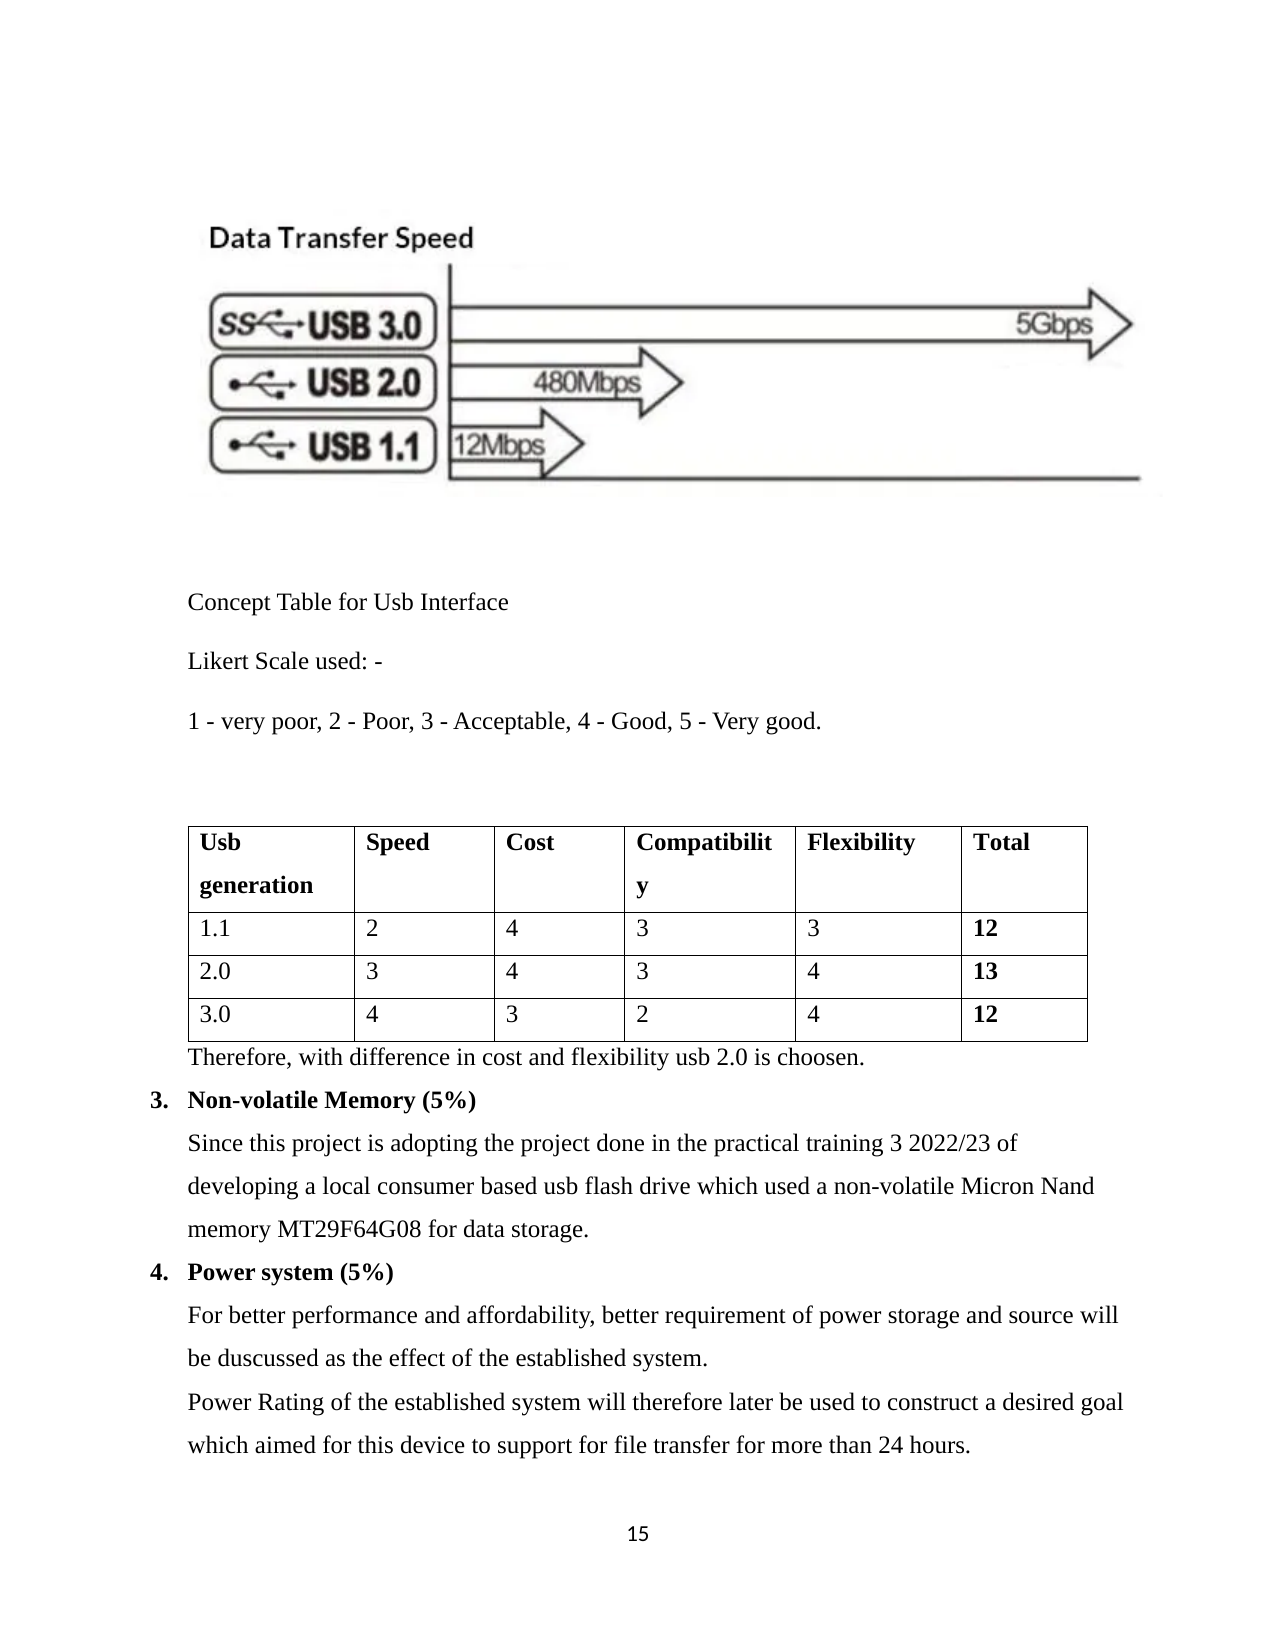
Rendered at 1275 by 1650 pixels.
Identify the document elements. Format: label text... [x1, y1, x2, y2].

table_cell 13 [962, 956, 1087, 998]
table_header Total [962, 827, 1087, 912]
table_cell 4 [495, 913, 624, 955]
list Non-volatile Memory (5%) [150, 1085, 1125, 1113]
table_cell 4 [796, 999, 961, 1041]
list Power Rating of the established system will therefore later be used to construct a desired goal which aimed for this device to support for file transfer for more than 24 hours. [187, 1387, 1125, 1458]
table_cell 2 [355, 913, 494, 955]
table_cell 3.0 [189, 999, 354, 1041]
table_cell 12 [962, 999, 1087, 1041]
table_header Speed [355, 827, 494, 912]
text Likert Scale used: - [187, 646, 1125, 675]
table_cell 2 [625, 999, 795, 1041]
table_cell 3 [625, 913, 795, 955]
table_cell 4 [796, 956, 961, 998]
table_cell 3 [495, 999, 624, 1041]
table_header Usb generation [189, 827, 354, 912]
table_header Compatibility [625, 827, 795, 912]
list Since this project is adopting the project done in the practical training 3 2022/23 of developing a local consumer based usb flash drive which used a non-volatile Micron Nand memory MT29F64G08 for data storage. [187, 1128, 1125, 1243]
text 1 - very poor, 2 - Poor, 3 - Acceptable, 4 - Good, 5 - Very good. [187, 706, 1125, 735]
list For better performance and affordability, better requirement of power storage and source will be duscussed as the effect of the established system. [187, 1300, 1125, 1372]
list Therefore, with difference in cost and flexibility usb 2.0 is choosen. [187, 1042, 1125, 1070]
table_cell 3 [355, 956, 494, 998]
table_cell 3 [625, 956, 795, 998]
table_header Cost [495, 827, 624, 912]
list Power system (5%) [150, 1257, 1125, 1286]
table_cell 12 [962, 913, 1087, 955]
table_cell 1.1 [189, 913, 354, 955]
picture [187, 209, 1163, 497]
table_cell 2.0 [189, 956, 354, 998]
table_cell 3 [796, 913, 961, 955]
table_header Flexibility [796, 827, 961, 912]
text Concept Table for Usb Interface [187, 587, 1125, 615]
table_cell 4 [495, 956, 624, 998]
table_cell 4 [355, 999, 494, 1041]
